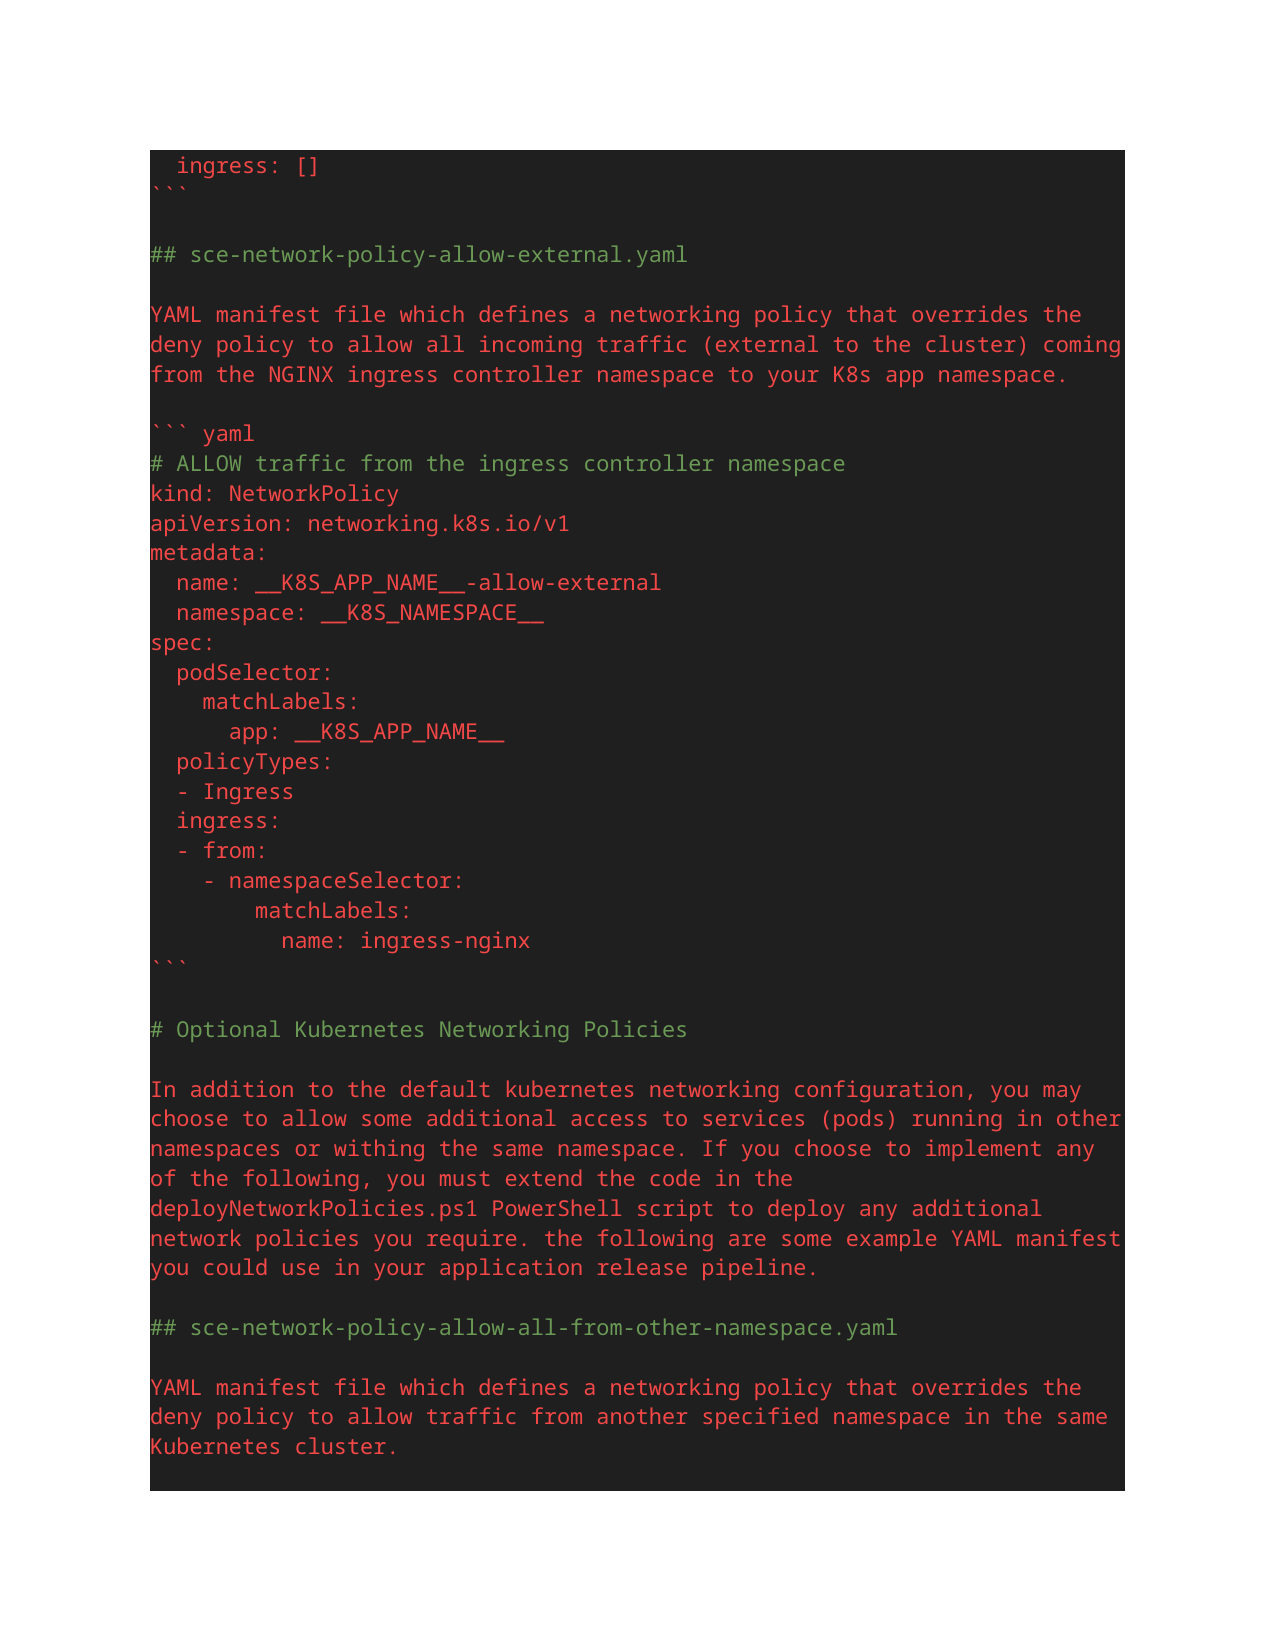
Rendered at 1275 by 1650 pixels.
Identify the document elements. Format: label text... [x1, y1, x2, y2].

text matchLabels: [150, 895, 1125, 924]
text namespace: __K8S_NAMESPACE__ [150, 597, 1125, 627]
text policyTypes: [150, 746, 1125, 776]
text ``` yaml [150, 418, 1125, 448]
text ``` [150, 180, 1125, 209]
text name: ingress-nginx [150, 924, 1125, 954]
text matchLabels: [150, 686, 1125, 716]
text YAML manifest file which defines a networking policy that overrides the deny policy to allow traffic from another specified namespace in the same Kubernetes cluster. [150, 1371, 1125, 1461]
text kind: NetworkPolicy [150, 478, 1125, 507]
text apiVersion: networking.k8s.io/v1 [150, 507, 1125, 537]
text ingress: [150, 805, 1125, 835]
text - from: [150, 835, 1125, 865]
text app: __K8S_APP_NAME__ [150, 716, 1125, 746]
text In addition to the default kubernetes networking configuration, you may choose to allow some additional access to services (pods) running in other namespaces or withing the same namespace. If you choose to implement any of the following, you must extend the code in the deployNetworkPolicies.ps1 PowerShell script to deploy any additional network policies you require. the following are some example YAML manifest you could use in your application release pipeline. [150, 1073, 1125, 1282]
text ``` [150, 954, 1125, 984]
text ## sce-network-policy-allow-external.yaml [150, 239, 1125, 269]
text ingress: [] [150, 150, 1125, 180]
text spec: [150, 627, 1125, 656]
text - Ingress [150, 776, 1125, 805]
text metadata: [150, 537, 1125, 567]
text ## sce-network-policy-allow-all-from-other-namespace.yaml [150, 1312, 1125, 1342]
text name: __K8S_APP_NAME__-allow-external [150, 567, 1125, 597]
text # ALLOW traffic from the ingress controller namespace [150, 448, 1125, 478]
text - namespaceSelector: [150, 865, 1125, 895]
text YAML manifest file which defines a networking policy that overrides the deny policy to allow all incoming traffic (external to the cluster) coming from the NGINX ingress controller namespace to your K8s app namespace. [150, 299, 1125, 388]
text podSelector: [150, 656, 1125, 686]
text # Optional Kubernetes Networking Policies [150, 1014, 1125, 1044]
